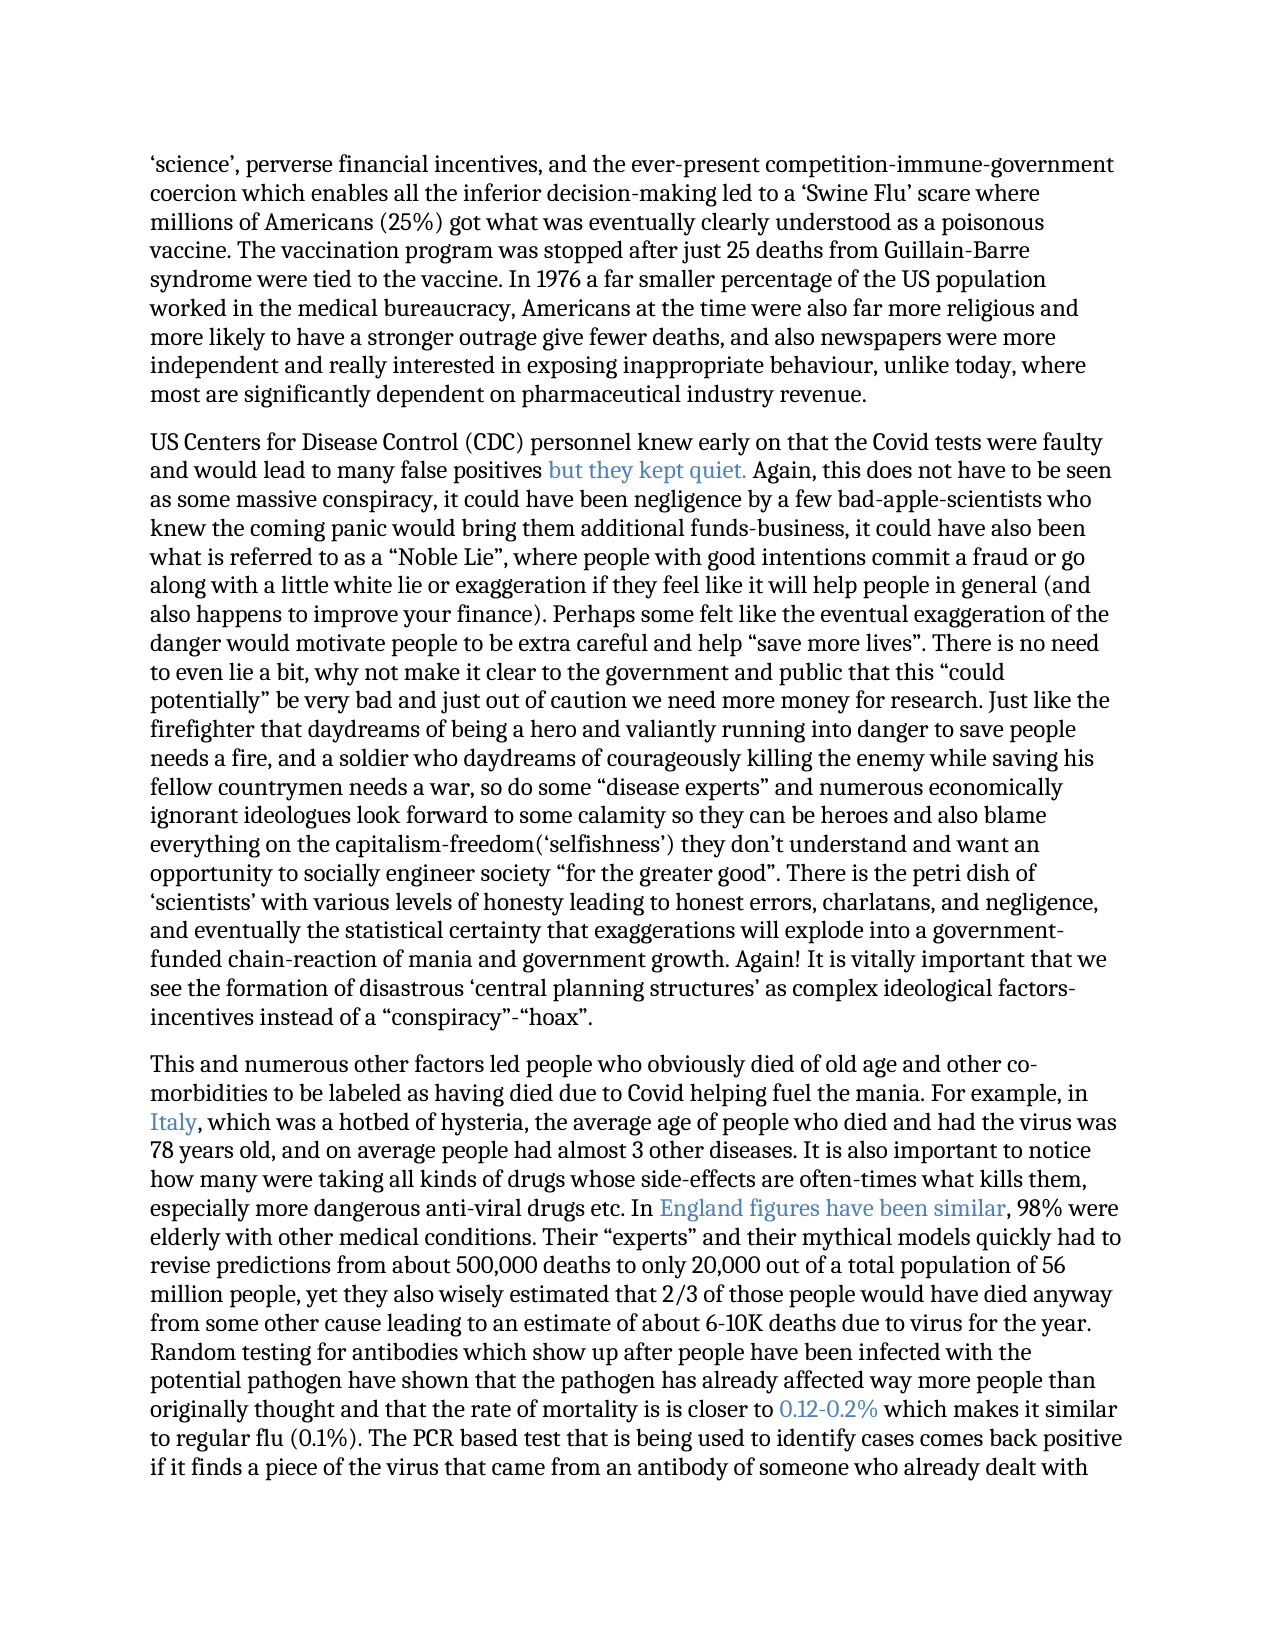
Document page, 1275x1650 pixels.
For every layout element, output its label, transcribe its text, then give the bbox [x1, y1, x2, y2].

text US Centers for Disease Control (CDC) personnel knew early on that the Covid tests were faulty and would lead to many false positives but they kept quiet. Again, this does not have to be seen as some massive conspiracy, it could have been negligence by a few bad-apple-scientists who knew the coming panic would bring them additional funds-business, it could have also been what is referred to as a “Noble Lie”, where people with good intentions commit a fraud or go along with a little white lie or exaggeration if they feel like it will help people in general (and also happens to improve your finance). Perhaps some felt like the eventual exaggeration of the danger would motivate people to be extra careful and help “save more lives”. There is no need to even lie a bit, why not make it clear to the government and public that this “could potentially” be very bad and just out of caution we need more money for research. Just like the firefighter that daydreams of being a hero and valiantly running into danger to save people needs a fire, and a soldier who daydreams of courageously killing the enemy while saving his fellow countrymen needs a war, so do some “disease experts” and numerous economically ignorant ideologues look forward to some calamity so they can be heroes and also blame everything on the capitalism-freedom(‘selfishness’) they don’t understand and want an opportunity to socially engineer society “for the greater good”. There is the petri dish of ‘scientists’ with various levels of honesty leading to honest errors, charlatans, and negligence, and eventually the statistical certainty that exaggerations will explode into a government-funded chain-reaction of mania and government growth. Again! It is vitally important that we see the formation of disastrous ‘central planning structures’ as complex ideological factors-incentives instead of a “conspiracy”-“hoax”. [150, 427, 1125, 1031]
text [150, 150, 1125, 409]
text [150, 1050, 1125, 1481]
